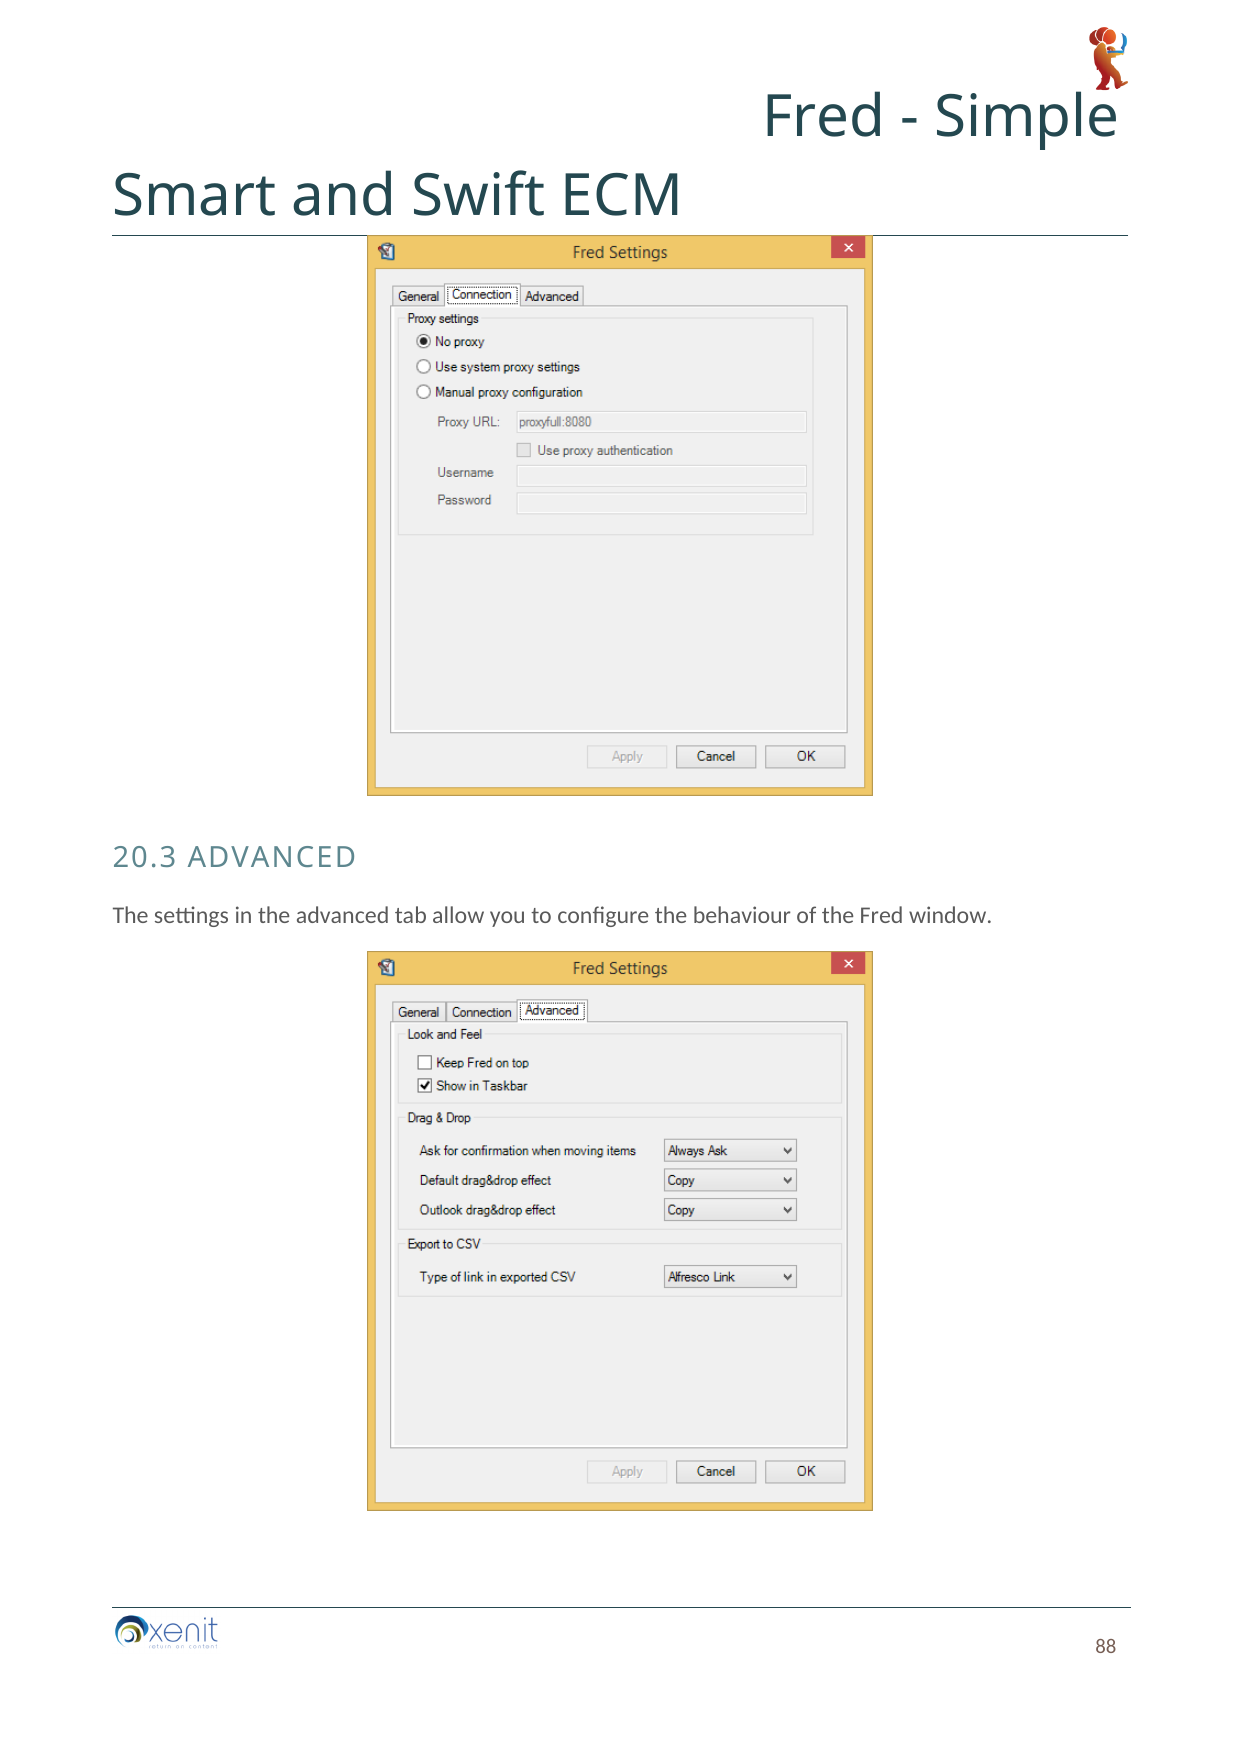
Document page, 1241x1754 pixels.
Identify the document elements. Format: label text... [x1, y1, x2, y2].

picture [1087, 25, 1130, 94]
picture [112, 1610, 222, 1654]
picture [367, 235, 873, 796]
subtitle Advanced [112, 836, 1128, 876]
picture [367, 951, 873, 1511]
text The settings in the advanced tab allow you to configure the behaviour of the Fred window. [112, 901, 1128, 930]
